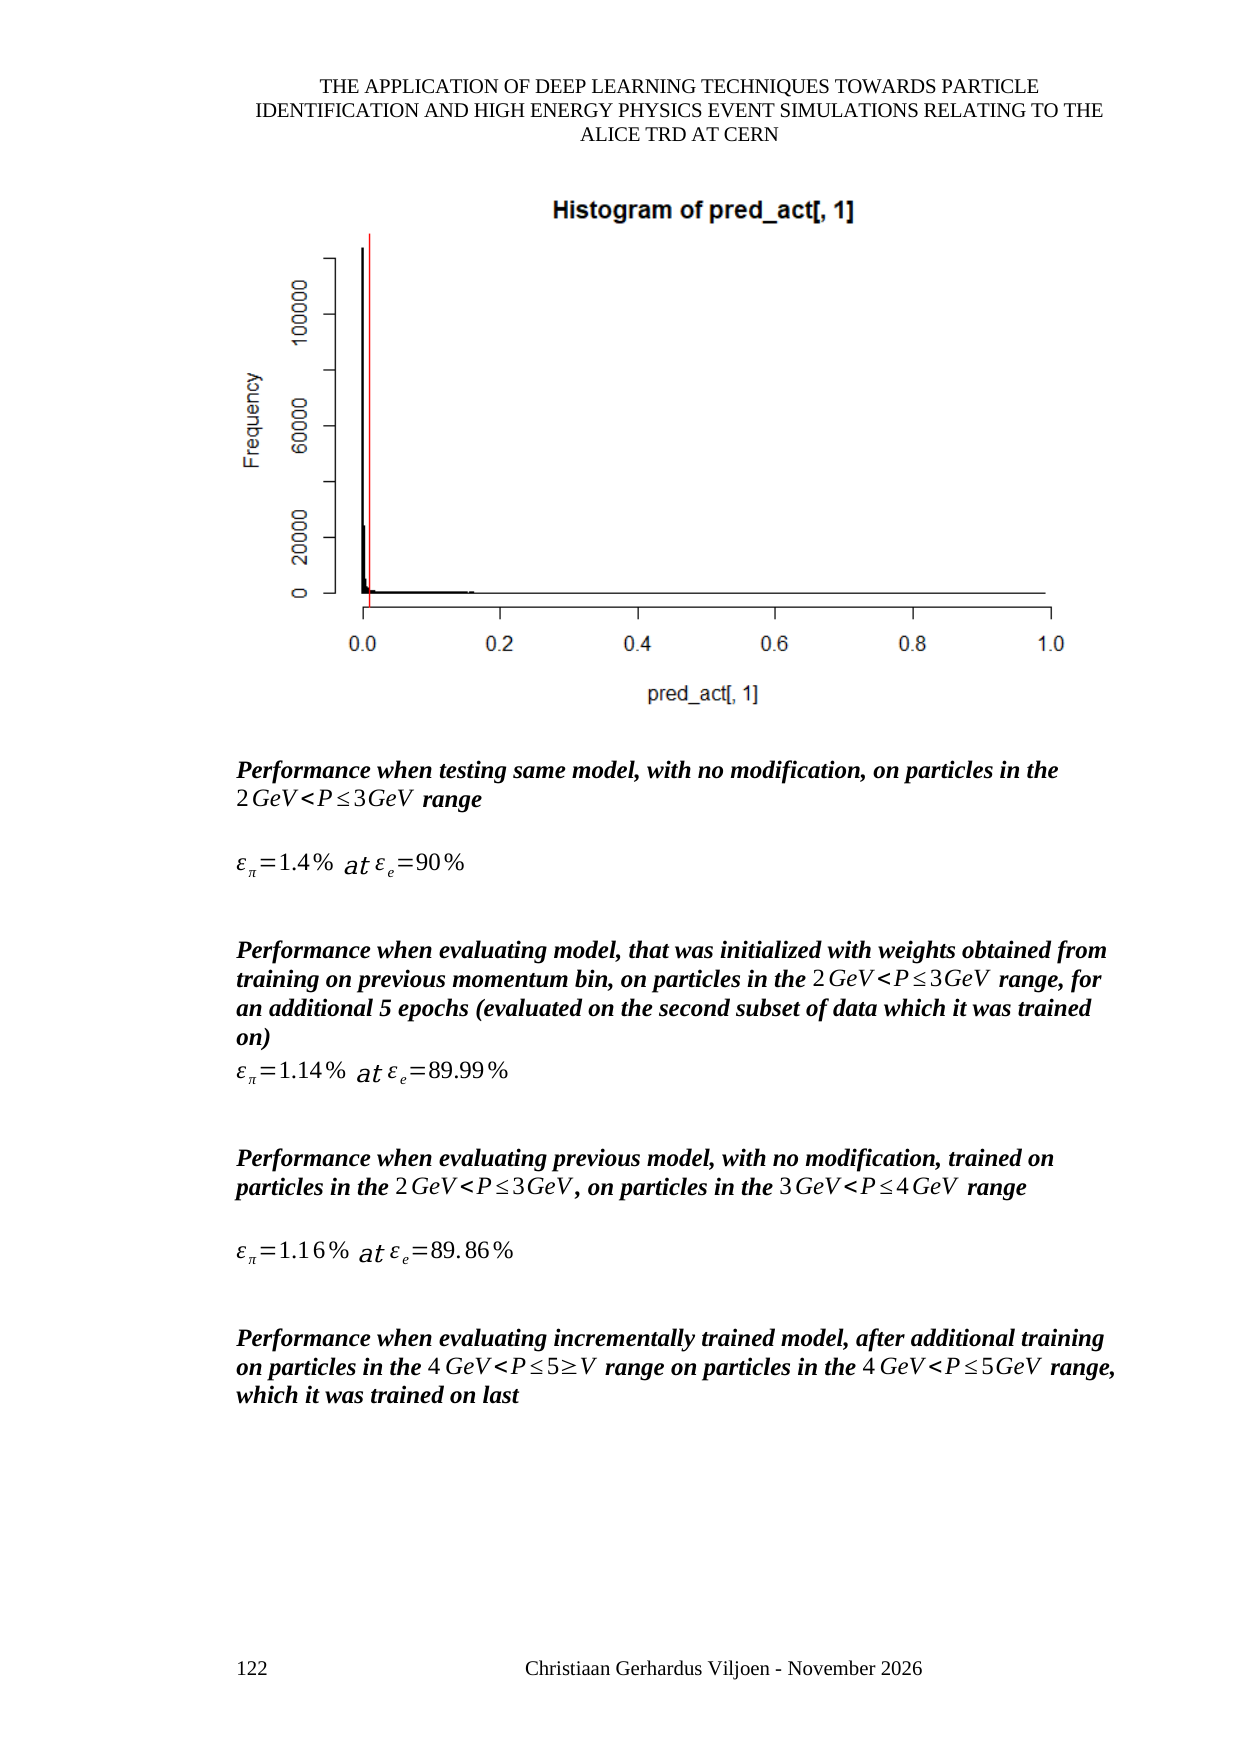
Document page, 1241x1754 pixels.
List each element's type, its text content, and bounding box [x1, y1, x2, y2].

text at [236, 1057, 1122, 1088]
subtitle Performance when evaluating model, that was initialized with weights obtained from training on previous momentum bin, on particles in the range, for an additional 5 epochs (evaluated on the second subset of data which it was trained on) [236, 935, 1122, 1050]
subtitle Performance when testing same model, with no modification, on particles in the range [236, 755, 1122, 813]
text at [236, 849, 1122, 880]
subtitle Performance when evaluating incrementally trained model, after additional training on particles in the range on particles in the range, which it was trained on last [236, 1323, 1122, 1409]
picture [236, 183, 1123, 731]
text at [236, 1237, 1122, 1268]
subtitle Performance when evaluating previous model, with no modification, trained on particles in the , on particles in the range [236, 1143, 1122, 1200]
